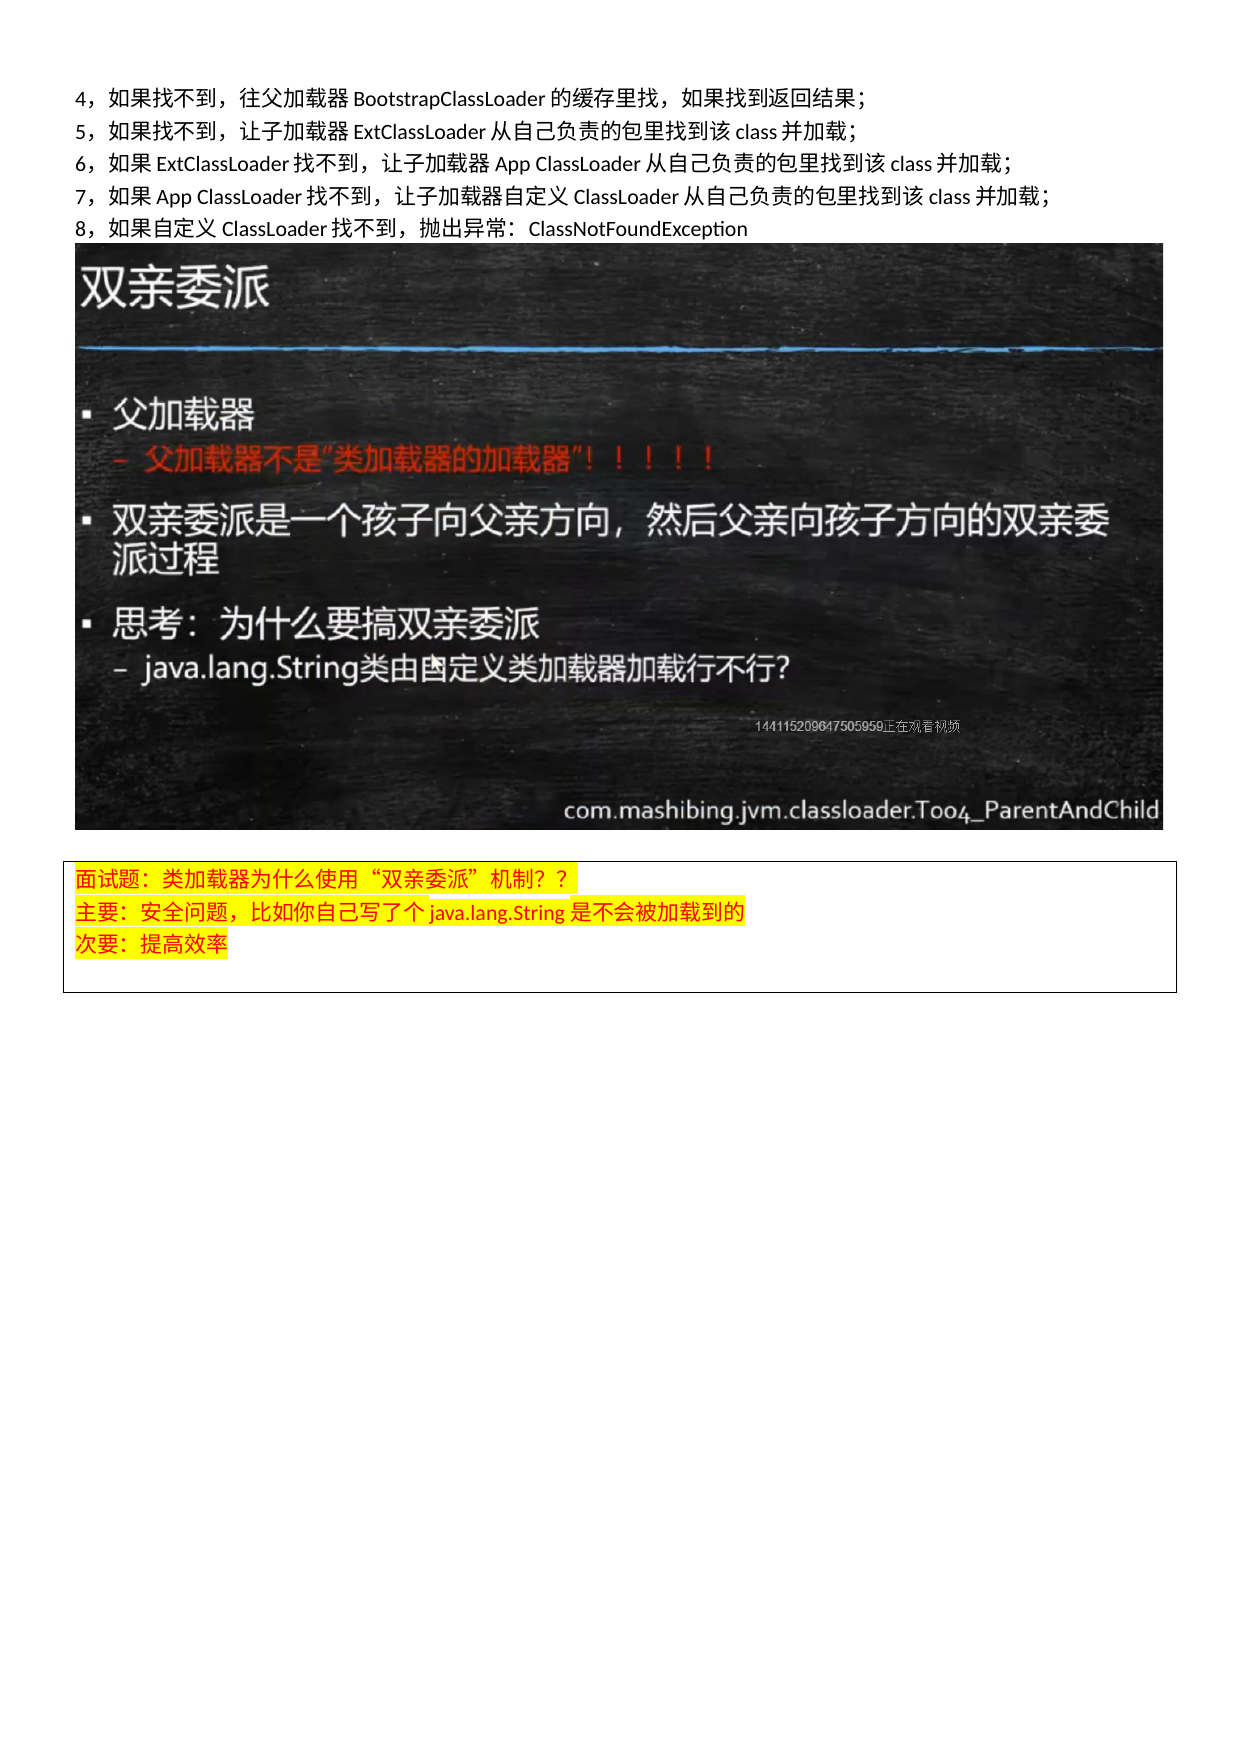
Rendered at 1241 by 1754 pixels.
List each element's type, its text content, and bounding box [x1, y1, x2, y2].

list 如果ExtClassLoader找不到，让子加载器App ClassLoader从自己负责的包里找到该class并加载； [75, 146, 1165, 178]
list 如果自定义ClassLoader找不到，抛出异常：ClassNotFoundException [75, 211, 1165, 243]
list 如果找不到，让子加载器ExtClassLoader从自己负责的包里找到该class并加载； [75, 113, 1165, 146]
list 如果App ClassLoader找不到，让子加载器自定义ClassLoader从自己负责的包里找到该class并加载； [75, 178, 1165, 211]
picture [75, 243, 1164, 830]
list 如果找不到，往父加载器BootstrapClassLoader的缓存里找，如果找到返回结果； [75, 81, 1165, 113]
table_header 面试题：类加载器为什么使用“双亲委派”机制？？ 主要：安全问题，比如你自己写了个java.lang.String 是不会被加载到的 次要：提高效率 [64, 862, 1176, 992]
